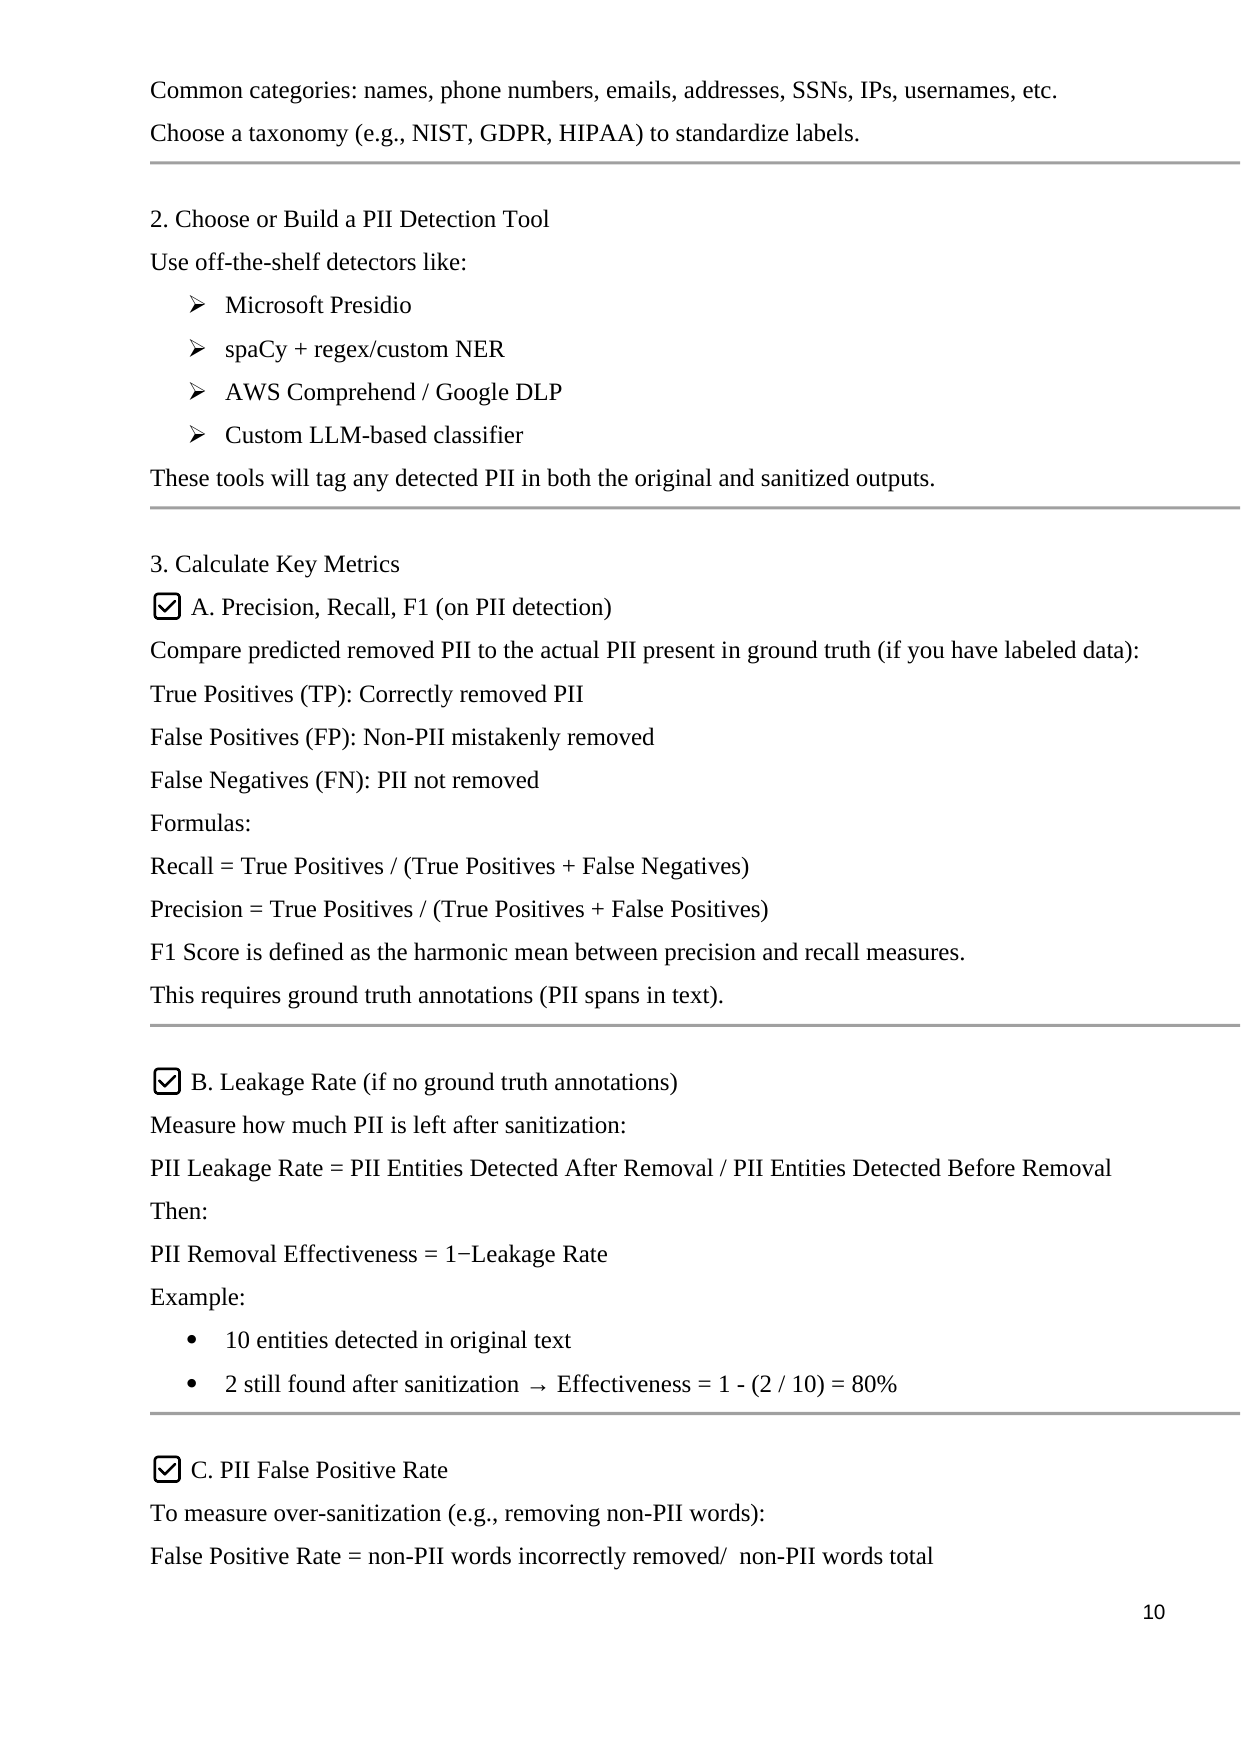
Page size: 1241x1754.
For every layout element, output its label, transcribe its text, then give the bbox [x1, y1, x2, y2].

list Microsoft Presidio [187, 291, 1165, 319]
list Custom LLM-based classifier [187, 420, 1165, 449]
text To measure over-sanitization (e.g., removing non-PII words): [150, 1498, 1165, 1527]
text Compare predicted removed PII to the actual PII present in ground truth (if you have labeled data): [150, 636, 1165, 664]
text Precision = True Positives / (True Positives + False Positives) [150, 894, 1165, 923]
list 2 still found after sanitization → Effectiveness = 1 - (2 / 10) = 80% [187, 1369, 1165, 1397]
text These tools will tag any detected PII in both the original and sanitized outputs. [150, 463, 1165, 492]
text False Positives (FP): Non-PII mistakenly removed [150, 722, 1165, 751]
text Common categories: names, phone numbers, emails, addresses, SSNs, IPs, usernames, etc. [150, 75, 1165, 104]
text Choose a taxonomy (e.g., NIST, GDPR, HIPAA) to standardize labels. [150, 118, 1165, 147]
text 3. Calculate Key Metrics [150, 549, 1165, 578]
text ✅ B. Leakage Rate (if no ground truth annotations) [150, 1067, 1165, 1096]
text False Negatives (FN): PII not removed [150, 765, 1165, 794]
list AWS Comprehend / Google DLP [187, 377, 1165, 406]
text Then: [150, 1196, 1165, 1225]
text ✅ C. PII False Positive Rate [150, 1455, 1165, 1484]
text Measure how much PII is left after sanitization: [150, 1110, 1165, 1139]
text Recall = True Positives / (True Positives + False Negatives) [150, 851, 1165, 880]
text Example: [150, 1282, 1165, 1311]
text Use off-the-shelf detectors like: [150, 247, 1165, 276]
text PII Leakage Rate = PII Entities Detected After Removal / PII Entities Detected Before Removal [150, 1153, 1165, 1182]
text ✅ A. Precision, Recall, F1 (on PII detection) [150, 592, 1165, 621]
text 2. Choose or Build a PII Detection Tool [150, 204, 1165, 233]
list spaCy + regex/custom NER [187, 334, 1165, 362]
list 10 entities detected in original text [187, 1326, 1165, 1354]
text This requires ground truth annotations (PII spans in text). [150, 981, 1165, 1009]
text False Positive Rate = non-PII words incorrectly removed/ non-PII words total [150, 1541, 1165, 1570]
text PII Removal Effectiveness = 1−Leakage Rate [150, 1239, 1165, 1268]
text True Positives (TP): Correctly removed PII [150, 679, 1165, 707]
text Formulas: [150, 808, 1165, 837]
text F1 Score is defined as the harmonic mean between precision and recall measures. [150, 937, 1165, 966]
